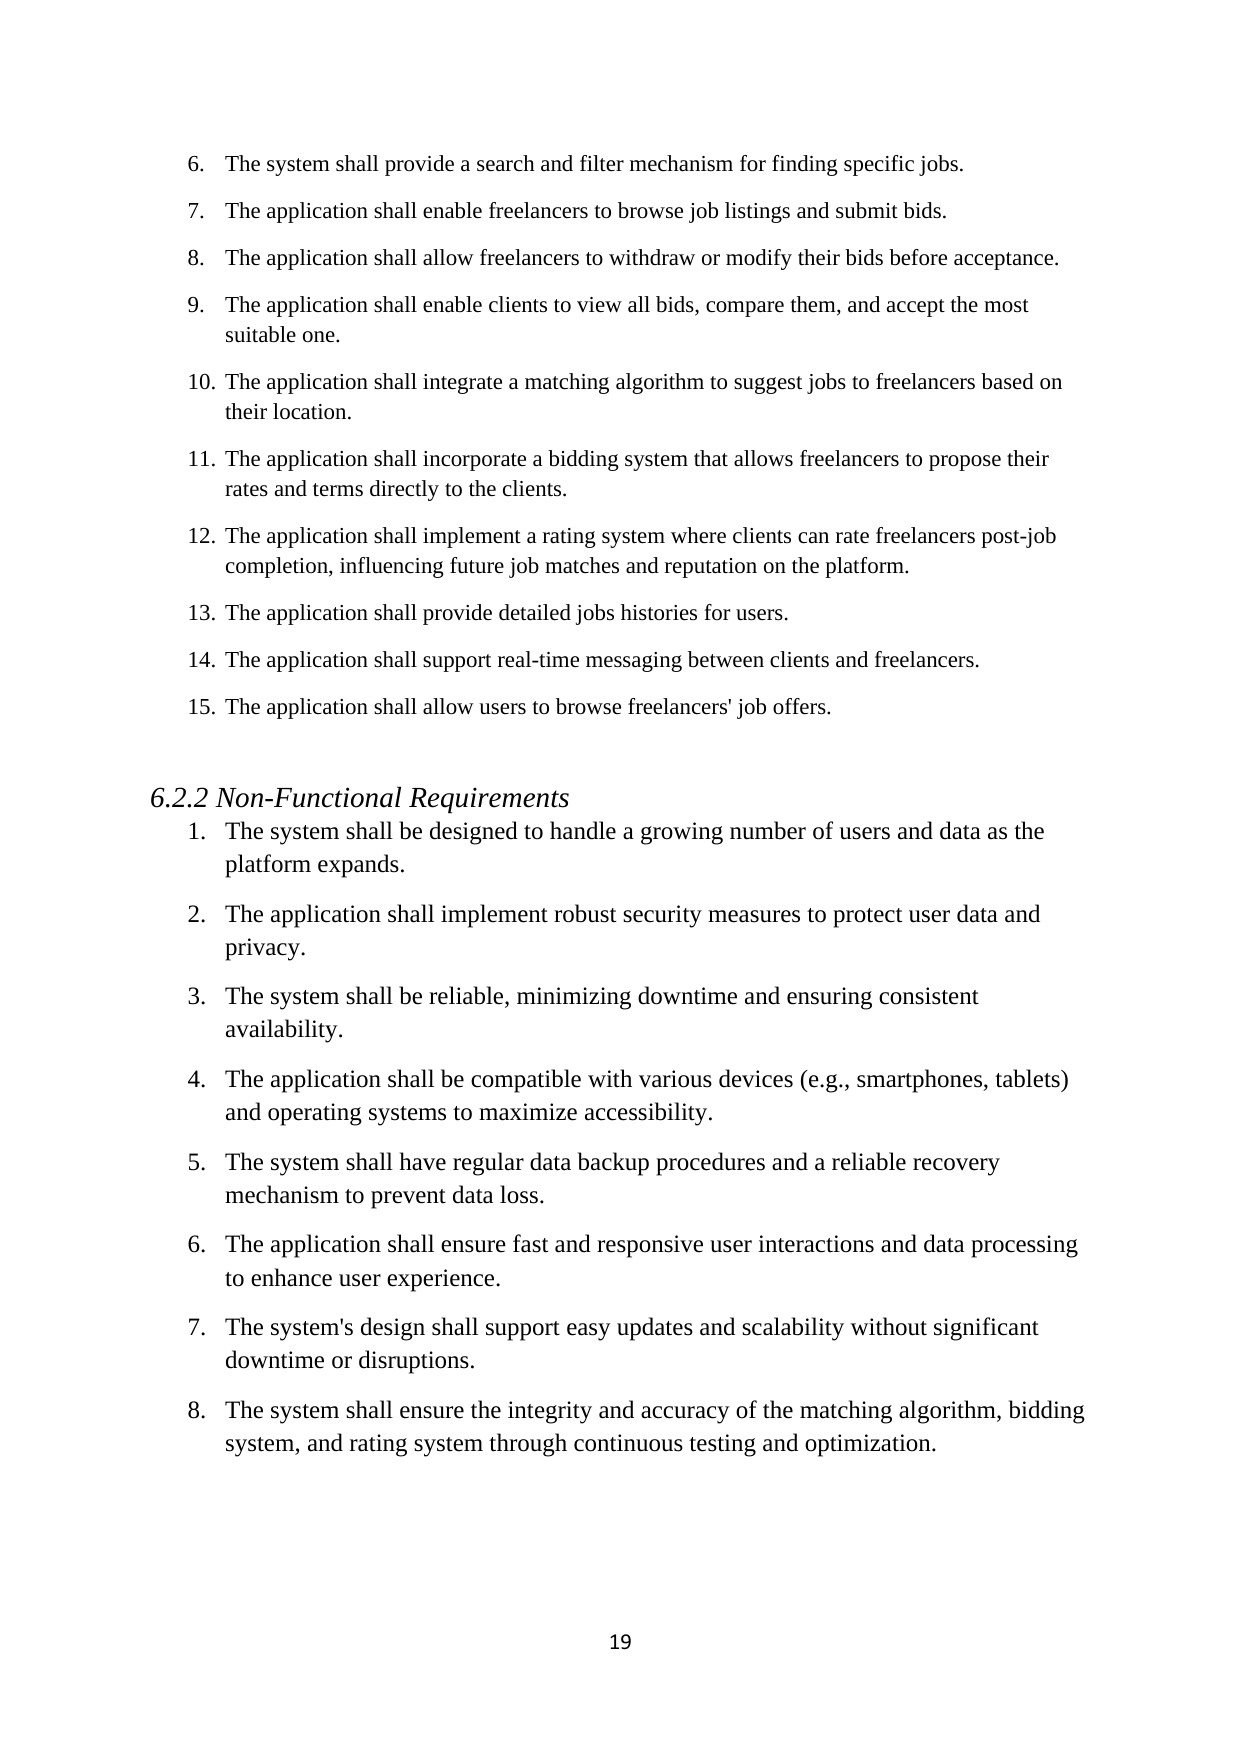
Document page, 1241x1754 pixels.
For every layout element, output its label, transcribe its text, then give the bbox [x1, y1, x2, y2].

subtitle 6.2.2 Non-Functional Requirements [150, 780, 1090, 813]
list The application shall ensure fast and responsive user interactions and data processing to enhance user experience. [187, 1229, 1090, 1291]
list The system shall be reliable, minimizing downtime and ensuring consistent availability. [187, 981, 1090, 1043]
list The application shall enable freelancers to browse job listings and submit bids. [187, 197, 1090, 223]
list The system shall be designed to handle a growing number of users and data as the platform expands. [187, 816, 1090, 878]
list The application shall be compatible with various devices (e.g., smartphones, tablets) and operating systems to maximize accessibility. [187, 1064, 1090, 1126]
list The application shall implement a rating system where clients can rate freelancers post-job completion, influencing future job matches and reputation on the platform. [187, 522, 1090, 578]
list The application shall support real-time messaging between clients and freelancers. [187, 646, 1090, 672]
list The application shall integrate a matching algorithm to suggest jobs to freelancers based on their location. [187, 368, 1090, 424]
list The system's design shall support easy updates and scalability without significant downtime or disruptions. [187, 1312, 1090, 1374]
list The system shall provide a search and filter mechanism for finding specific jobs. [187, 150, 1090, 176]
list The system shall have regular data backup procedures and a reliable recovery mechanism to prevent data loss. [187, 1147, 1090, 1209]
list The application shall enable clients to view all bids, compare them, and accept the most suitable one. [187, 291, 1090, 347]
list The application shall provide detailed jobs histories for users. [187, 599, 1090, 625]
list The system shall ensure the integrity and accuracy of the matching algorithm, bidding system, and rating system through continuous testing and optimization. [187, 1395, 1090, 1457]
list The application shall allow freelancers to withdraw or modify their bids before acceptance. [187, 244, 1090, 270]
list The application shall allow users to browse freelancers' job offers. [187, 693, 1090, 719]
list The application shall implement robust security measures to protect user data and privacy. [187, 899, 1090, 961]
list The application shall incorporate a bidding system that allows freelancers to propose their rates and terms directly to the clients. [187, 445, 1090, 501]
